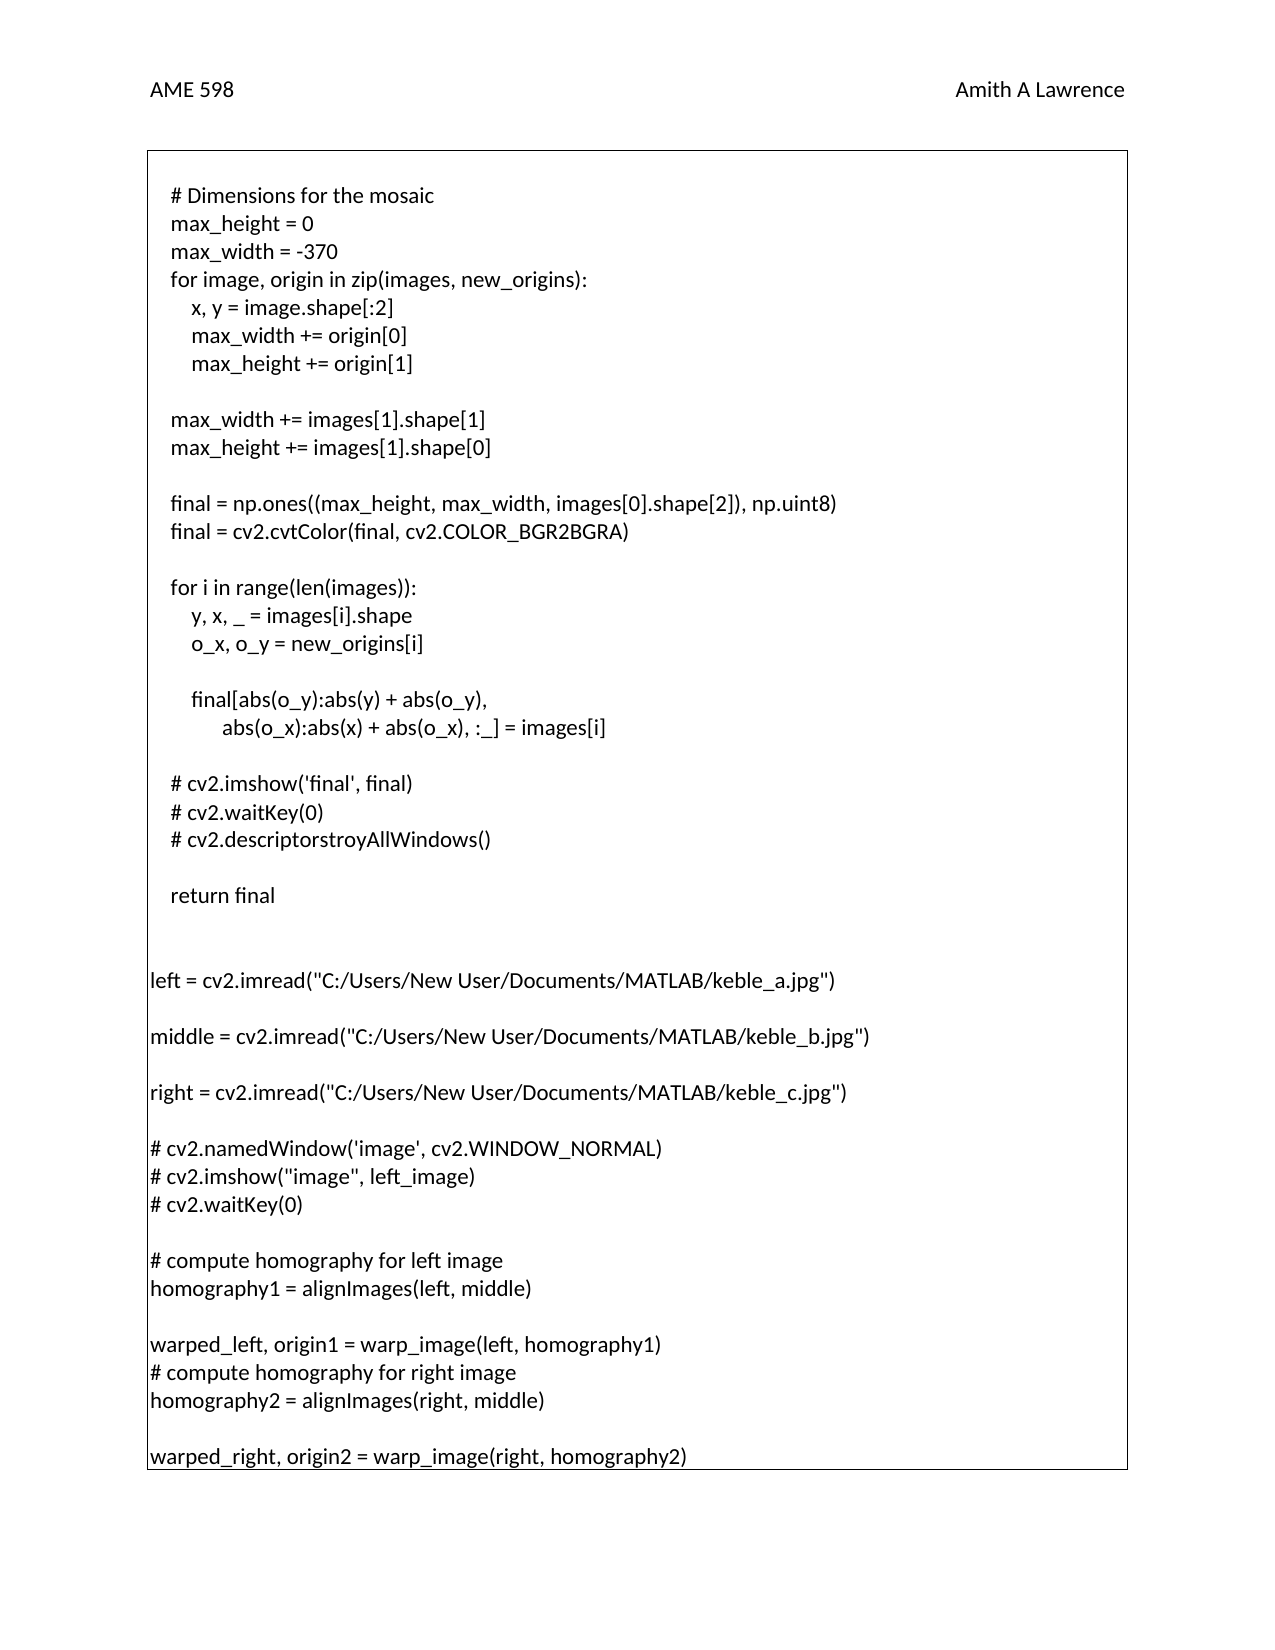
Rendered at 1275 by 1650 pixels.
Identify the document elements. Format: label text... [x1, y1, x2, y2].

text homography2 = alignImages(right, middle) [150, 1386, 1125, 1414]
text left = cv2.imread("C:/Users/New User/Documents/MATLAB/keble_a.jpg") [150, 966, 1125, 994]
text # cv2.descriptorstroyAllWindows() [150, 826, 1125, 854]
text final = cv2.cvtColor(final, cv2.COLOR_BGR2BGRA) [150, 517, 1125, 545]
text max_height += images[1].shape[0] [150, 433, 1125, 461]
text for i in range(len(images)): [150, 573, 1125, 601]
text max_height = 0 [150, 209, 1125, 237]
text y, x, _ = images[i].shape [150, 601, 1125, 629]
text # cv2.waitKey(0) [150, 798, 1125, 826]
text return final [150, 882, 1125, 910]
text abs(o_x):abs(x) + abs(o_x), :_] = images[i] [150, 713, 1125, 742]
text max_width = -370 [150, 237, 1125, 265]
text # cv2.namedWindow('image', cv2.WINDOW_NORMAL) [150, 1134, 1125, 1162]
text warped_left, origin1 = warp_image(left, homography1) [150, 1330, 1125, 1358]
text max_width += origin[0] [150, 321, 1125, 349]
text max_width += images[1].shape[1] [150, 405, 1125, 433]
text final[abs(o_y):abs(y) + abs(o_y), [150, 686, 1125, 713]
text middle = cv2.imread("C:/Users/New User/Documents/MATLAB/keble_b.jpg") [150, 1022, 1125, 1050]
text homography1 = alignImages(left, middle) [150, 1274, 1125, 1302]
text # compute homography for left image [150, 1246, 1125, 1274]
text # compute homography for right image [150, 1358, 1125, 1386]
text max_height += origin[1] [150, 349, 1125, 377]
text final = np.ones((max_height, max_width, images[0].shape[2]), np.uint8) [150, 489, 1125, 517]
text warped_right, origin2 = warp_image(right, homography2) [150, 1442, 1125, 1469]
text x, y = image.shape[:2] [150, 293, 1125, 321]
text # cv2.waitKey(0) [150, 1190, 1125, 1218]
text right = cv2.imread("C:/Users/New User/Documents/MATLAB/keble_c.jpg") [150, 1078, 1125, 1106]
text # cv2.imshow('final', final) [150, 769, 1125, 798]
text # cv2.imshow("image", left_image) [150, 1162, 1125, 1190]
text for image, origin in zip(images, new_origins): [150, 265, 1125, 293]
text # Dimensions for the mosaic [150, 181, 1125, 209]
text o_x, o_y = new_origins[i] [150, 629, 1125, 657]
